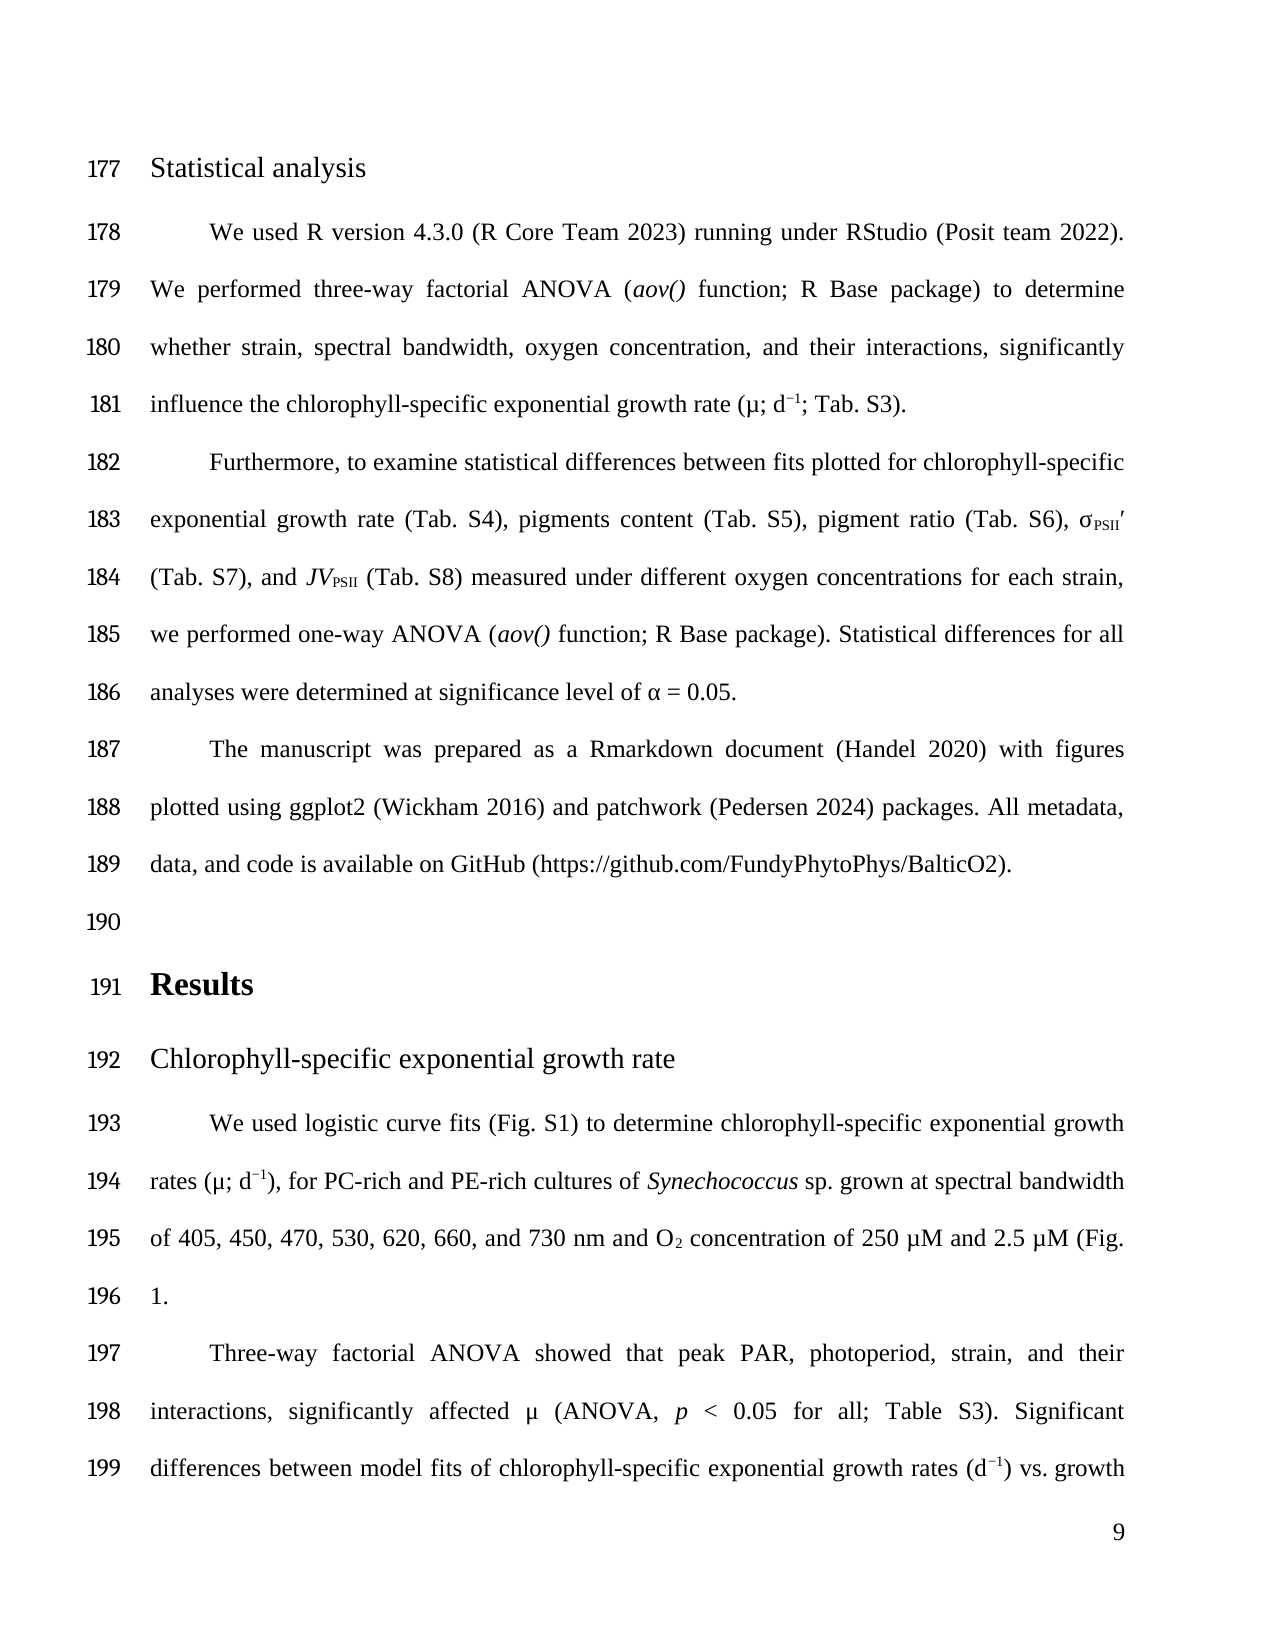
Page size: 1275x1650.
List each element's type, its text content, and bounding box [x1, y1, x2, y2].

text We used R version 4.3.0 (R Core Team 2023) running under RStudio (Posit team 2022). We performed three-way factorial ANOVA (aov() function; R Base package) to determine whether strain, spectral bandwidth, oxygen concentration, and their interactions, significantly influence the chlorophyll-specific exponential growth rate (µ; d−1; Tab. S3). [150, 217, 1125, 418]
subtitle Statistical analysis [150, 150, 1125, 183]
text The manuscript was prepared as a Rmarkdown document (Handel 2020) with figures plotted using ggplot2 (Wickham 2016) and patchwork (Pedersen 2024) packages. All metadata, data, and code is available on GitHub (https://github.com/FundyPhytoPhys/BalticO2). [150, 734, 1125, 878]
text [150, 1338, 1125, 1482]
text Furthermore, to examine statistical differences between fits plotted for chlorophyll-specific exponential growth rate (Tab. S4), pigments content (Tab. S5), pigment ratio (Tab. S6), σPSII′ (Tab. S7), and JVPSII (Tab. S8) measured under different oxygen concentrations for each strain, we performed one-way ANOVA (aov() function; R Base package). Statistical differences for all analyses were determined at significance level of α = 0.05. [150, 447, 1125, 706]
text We used logistic curve fits (Fig. S1) to determine chlorophyll-specific exponential growth rates (μ; d−1), for PC-rich and PE-rich cultures of Synechococcus sp. grown at spectral bandwidth of 405, 450, 470, 530, 620, 660, and 730 nm and O2 concentration of 250 µM and 2.5 µM (Fig. 1. [150, 1108, 1125, 1309]
subtitle Results [150, 964, 1125, 1003]
subtitle Chlorophyll-specific exponential growth rate [150, 1041, 1125, 1075]
